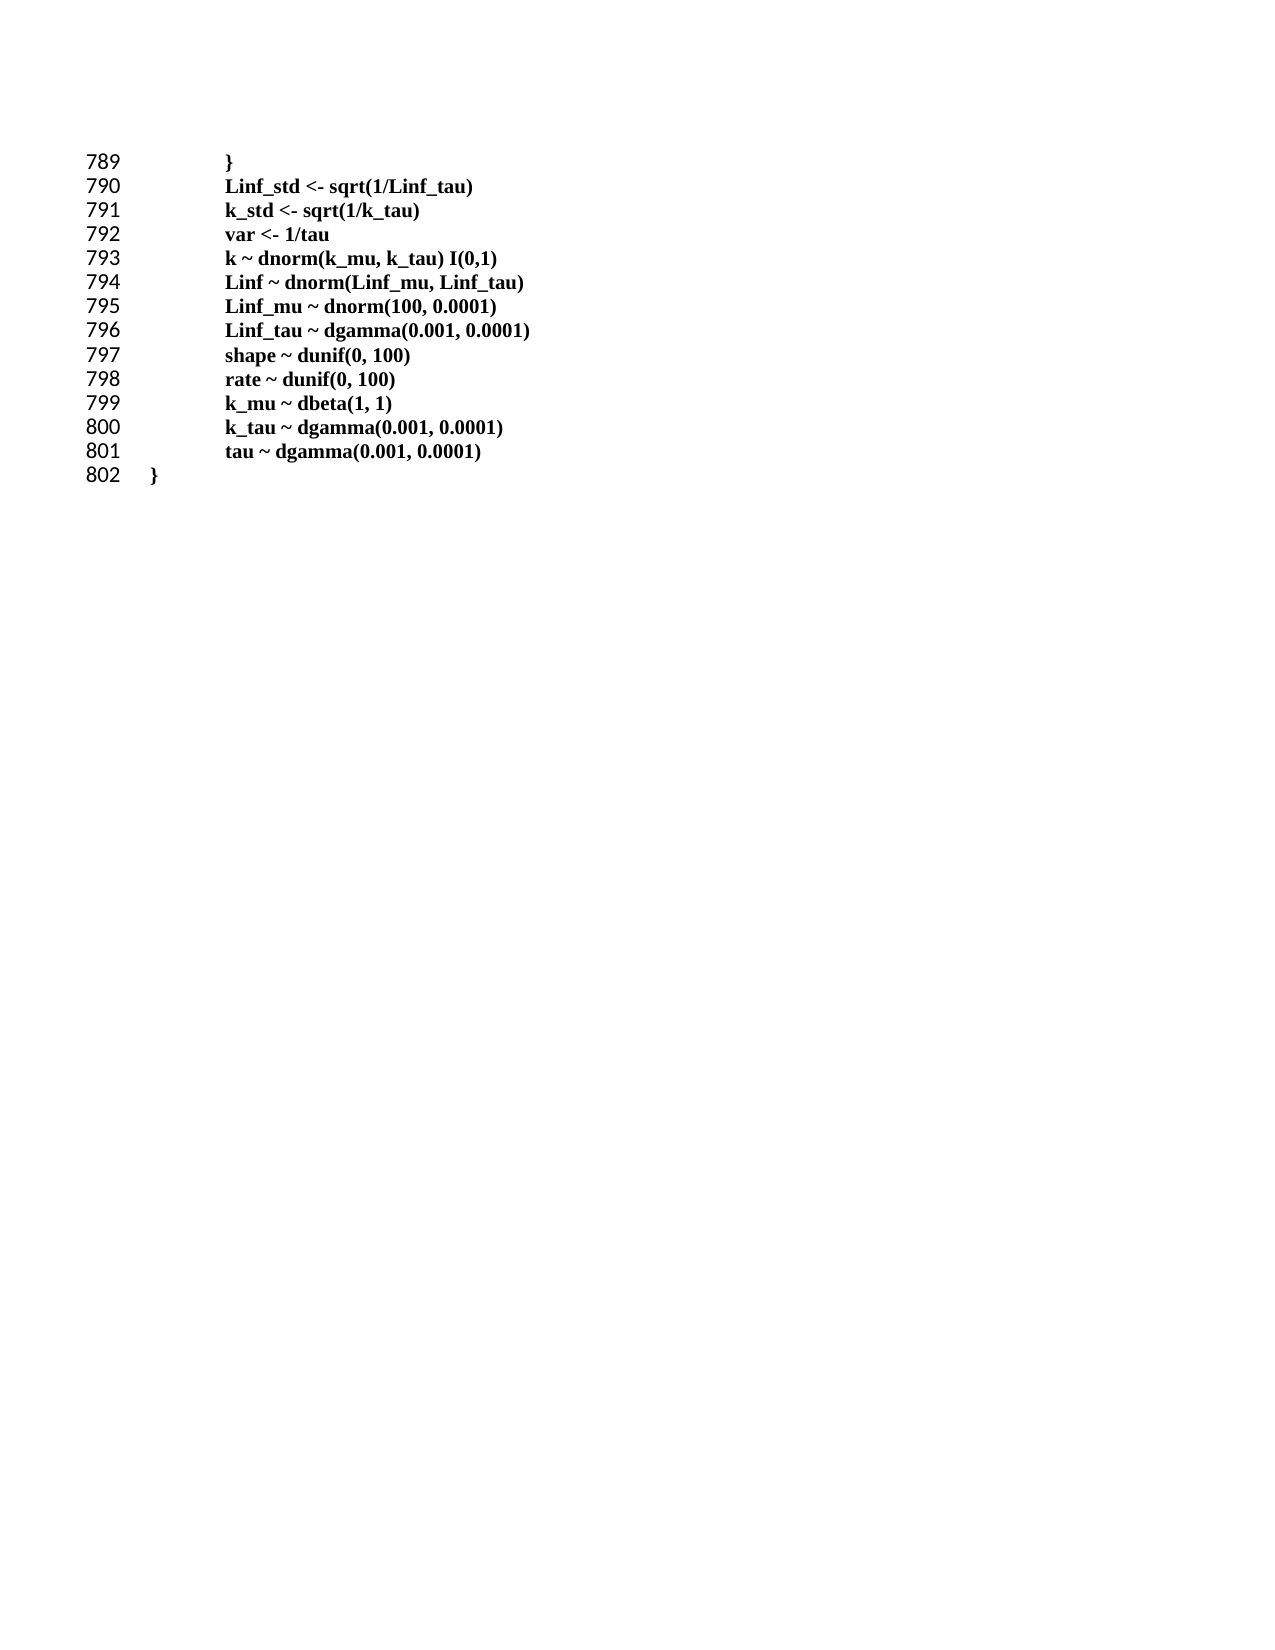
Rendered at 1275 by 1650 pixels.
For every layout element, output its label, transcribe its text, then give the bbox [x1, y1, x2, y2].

text rate ~ dunif(0, 100) [150, 367, 1125, 391]
text shape ~ dunif(0, 100) [150, 342, 1125, 367]
text k_tau ~ dgamma(0.001, 0.0001) [150, 415, 1125, 439]
text Linf_mu ~ dnorm(100, 0.0001) [150, 294, 1125, 318]
text var <- 1/tau [150, 222, 1125, 246]
text Linf_tau ~ dgamma(0.001, 0.0001) [150, 318, 1125, 342]
text Linf_std <- sqrt(1/Linf_tau) [150, 174, 1125, 198]
text k ~ dnorm(k_mu, k_tau) I(0,1) [150, 246, 1125, 270]
text Linf ~ dnorm(Linf_mu, Linf_tau) [150, 270, 1125, 294]
text tau ~ dgamma(0.001, 0.0001) [150, 439, 1125, 463]
text } [150, 150, 1125, 174]
text } [150, 463, 1125, 487]
text k_std <- sqrt(1/k_tau) [150, 198, 1125, 222]
text k_mu ~ dbeta(1, 1) [150, 391, 1125, 415]
